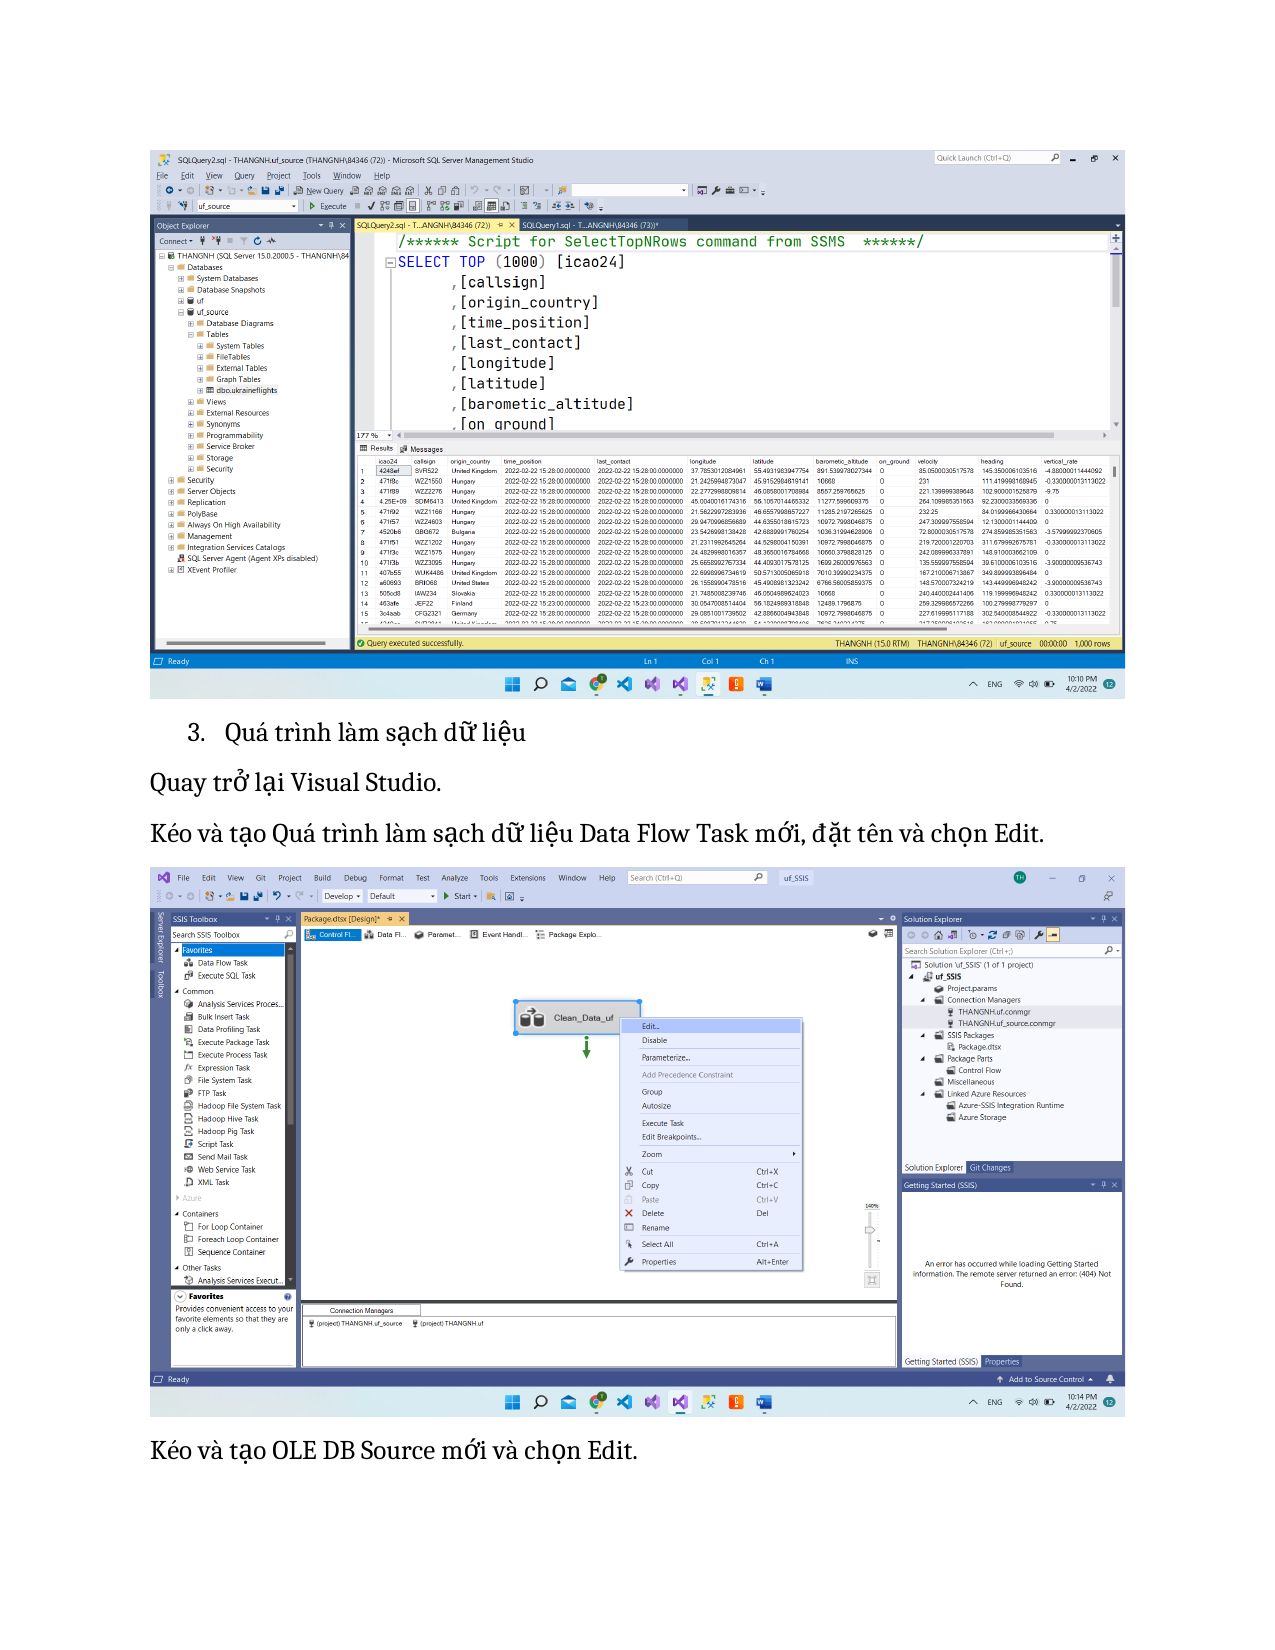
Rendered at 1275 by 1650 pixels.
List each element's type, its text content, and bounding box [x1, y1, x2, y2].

picture [150, 867, 1125, 1417]
text Quay trở lại Visual Studio. [150, 767, 1125, 799]
picture [150, 150, 1125, 699]
text Kéo và tạo Quá trình làm sạch dữ liệu Data Flow Task mới, đặt tên và chọn Edit. [150, 818, 1125, 849]
list Quá trình làm sạch dữ liệu [187, 717, 1125, 748]
text Kéo và tạo OLE DB Source mới và chọn Edit. [150, 1435, 1125, 1466]
